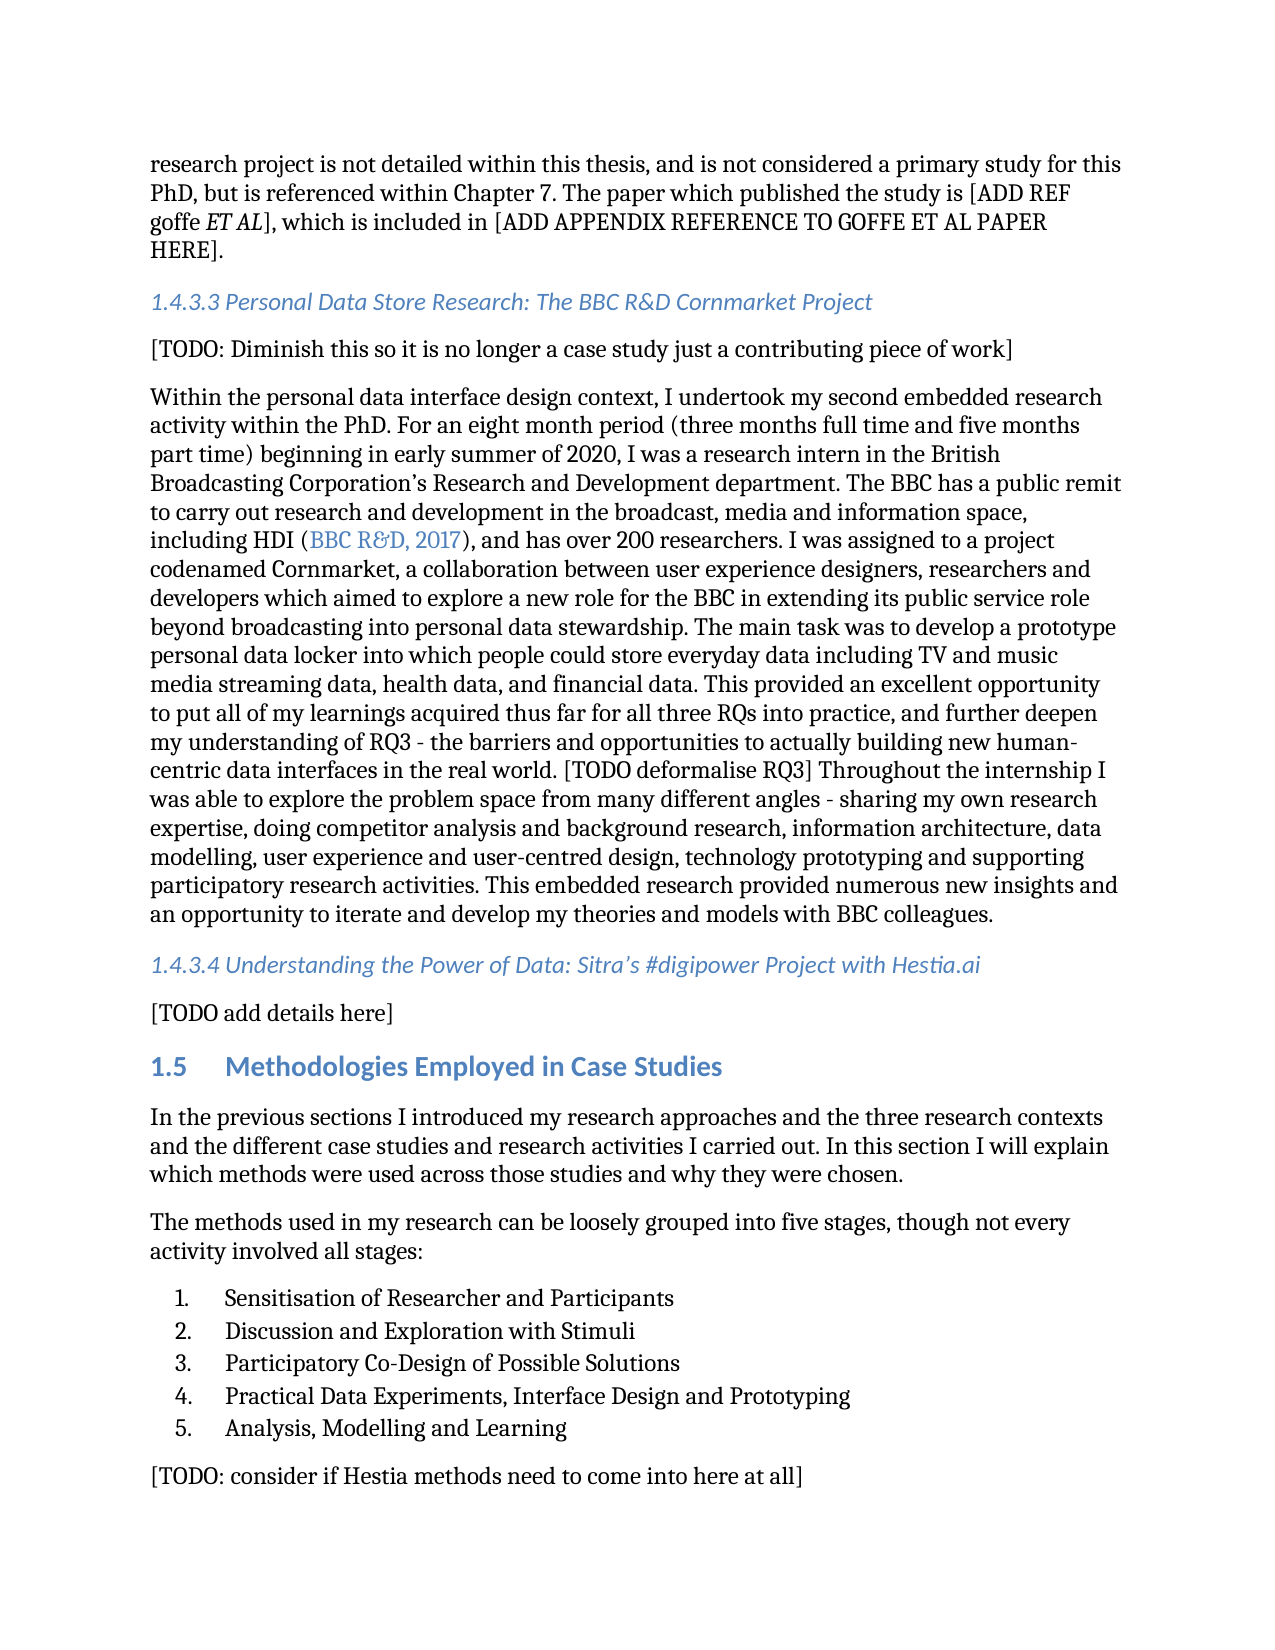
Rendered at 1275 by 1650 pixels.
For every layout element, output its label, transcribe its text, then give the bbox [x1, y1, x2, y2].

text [150, 150, 1125, 265]
text The methods used in my research can be loosely grouped into five stages, though not every activity involved all stages: [150, 1208, 1125, 1265]
subtitle 1.4.3.3 Personal Data Store Research: The BBC R&D Cornmarket Project [150, 286, 1125, 316]
subtitle 1.5 Methodologies Employed in Case Studies [150, 1048, 1125, 1084]
list Analysis, Modelling and Learning [175, 1414, 1125, 1443]
text [TODO add details here] [150, 999, 1125, 1028]
list Participatory Co-Design of Possible Solutions [175, 1349, 1125, 1378]
text [TODO: Diminish this so it is no longer a case study just a contributing piece of work] [150, 335, 1125, 364]
text In the previous sections I introduced my research approaches and the three research contexts and the different case studies and research activities I carried out. In this section I will explain which methods were used across those studies and why they were chosen. [150, 1103, 1125, 1189]
subtitle 1.4.3.4 Understanding the Power of Data: Sitra’s #digipower Project with Hestia.ai [150, 950, 1125, 980]
text [TODO: consider if Hestia methods need to come into here at all] [150, 1462, 1125, 1490]
list Practical Data Experiments, Interface Design and Prototyping [175, 1382, 1125, 1410]
list Sensitisation of Researcher and Participants [175, 1284, 1125, 1313]
list Discussion and Exploration with Stimuli [175, 1317, 1125, 1345]
text Within the personal data interface design context, I undertook my second embedded research activity within the PhD. For an eight month period (three months full time and five months part time) beginning in early summer of 2020, I was a research intern in the British Broadcasting Corporation’s Research and Development department. The BBC has a public remit to carry out research and development in the broadcast, media and information space, including HDI (BBC R&D, 2017), and has over 200 researchers. I was assigned to a project codenamed Cornmarket, a collaboration between user experience designers, researchers and developers which aimed to explore a new role for the BBC in extending its public service role beyond broadcasting into personal data stewardship. The main task was to develop a prototype personal data locker into which people could store everyday data including TV and music media streaming data, health data, and financial data. This provided an excellent opportunity to put all of my learnings acquired thus far for all three RQs into practice, and further deepen my understanding of RQ3 - the barriers and opportunities to actually building new human-centric data interfaces in the real world. [TODO deformalise RQ3] Throughout the internship I was able to explore the problem space from many different angles - sharing my own research expertise, doing competitor analysis and background research, information architecture, data modelling, user experience and user-centred design, technology prototyping and supporting participatory research activities. This embedded research provided numerous new insights and an opportunity to iterate and develop my theories and models with BBC colleagues. [150, 383, 1125, 929]
